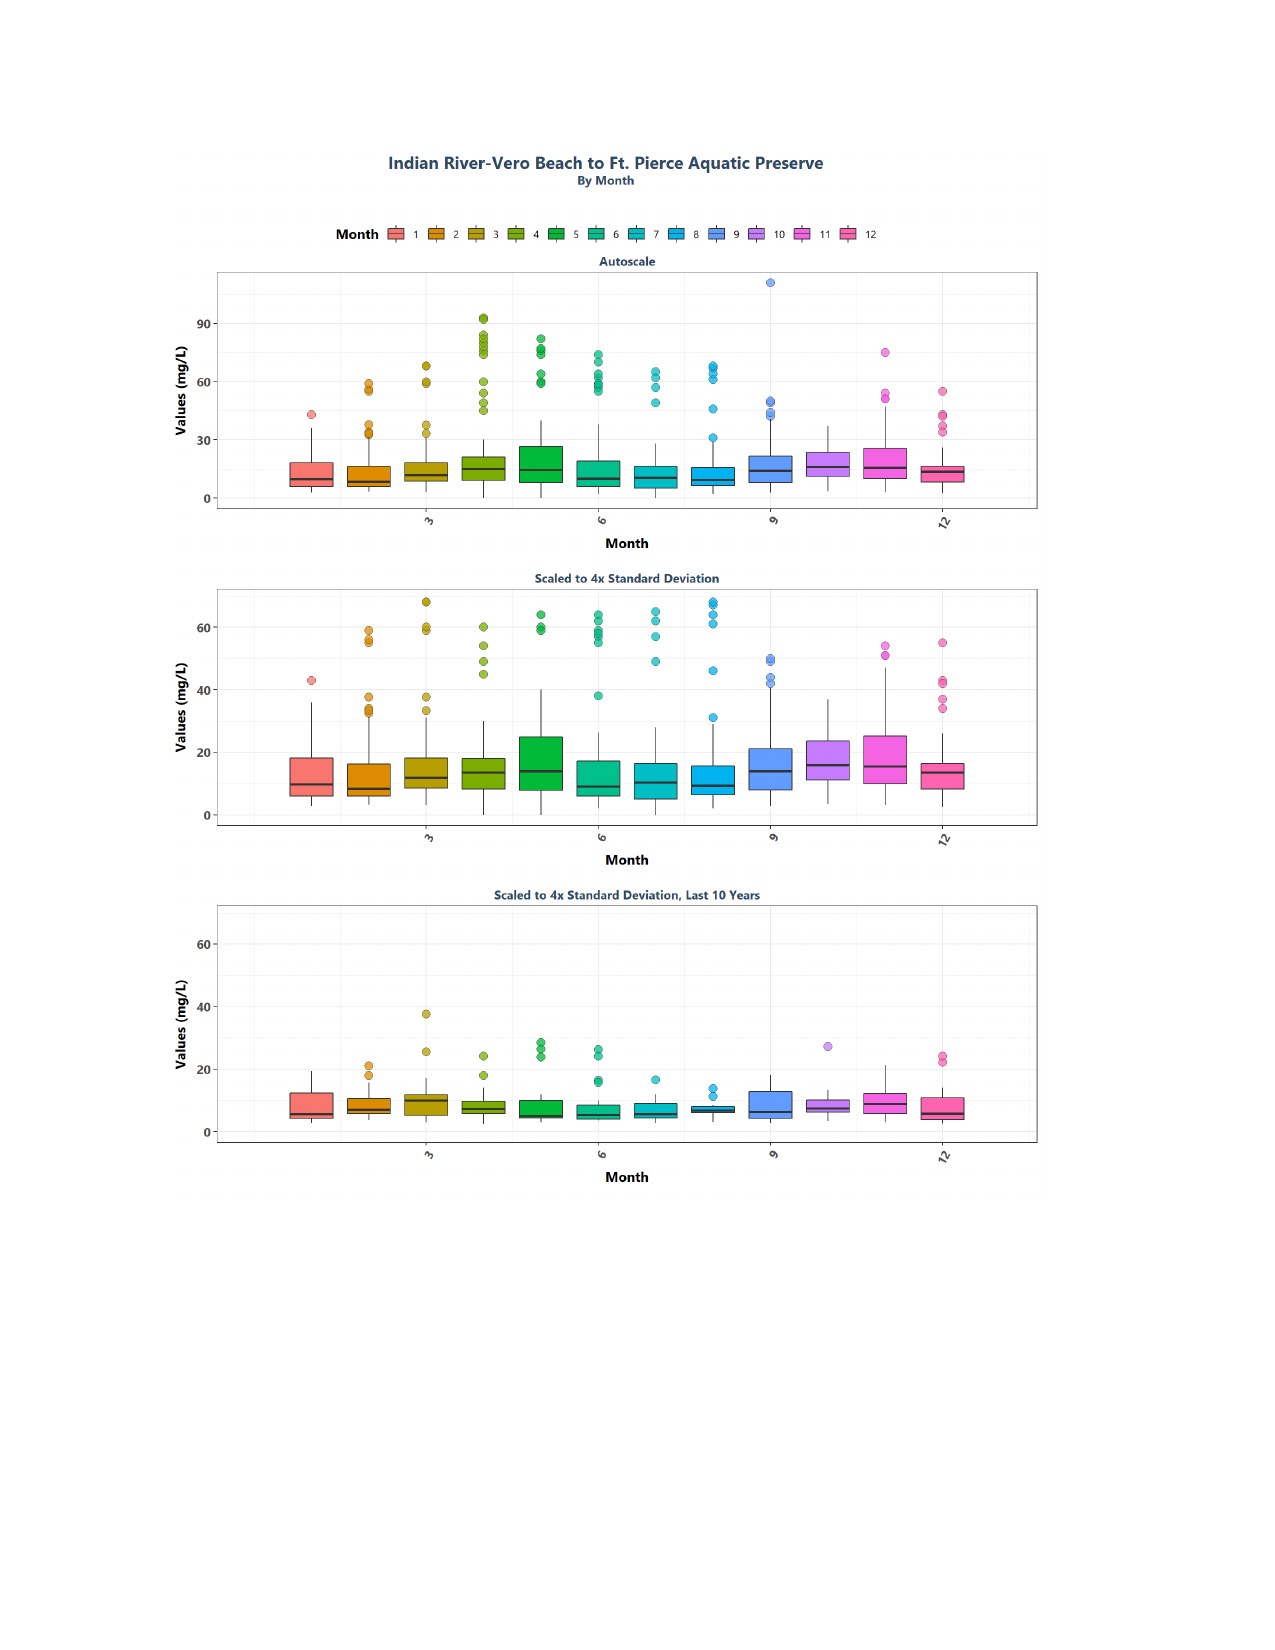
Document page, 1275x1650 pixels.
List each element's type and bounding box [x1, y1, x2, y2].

picture [168, 150, 1044, 1200]
